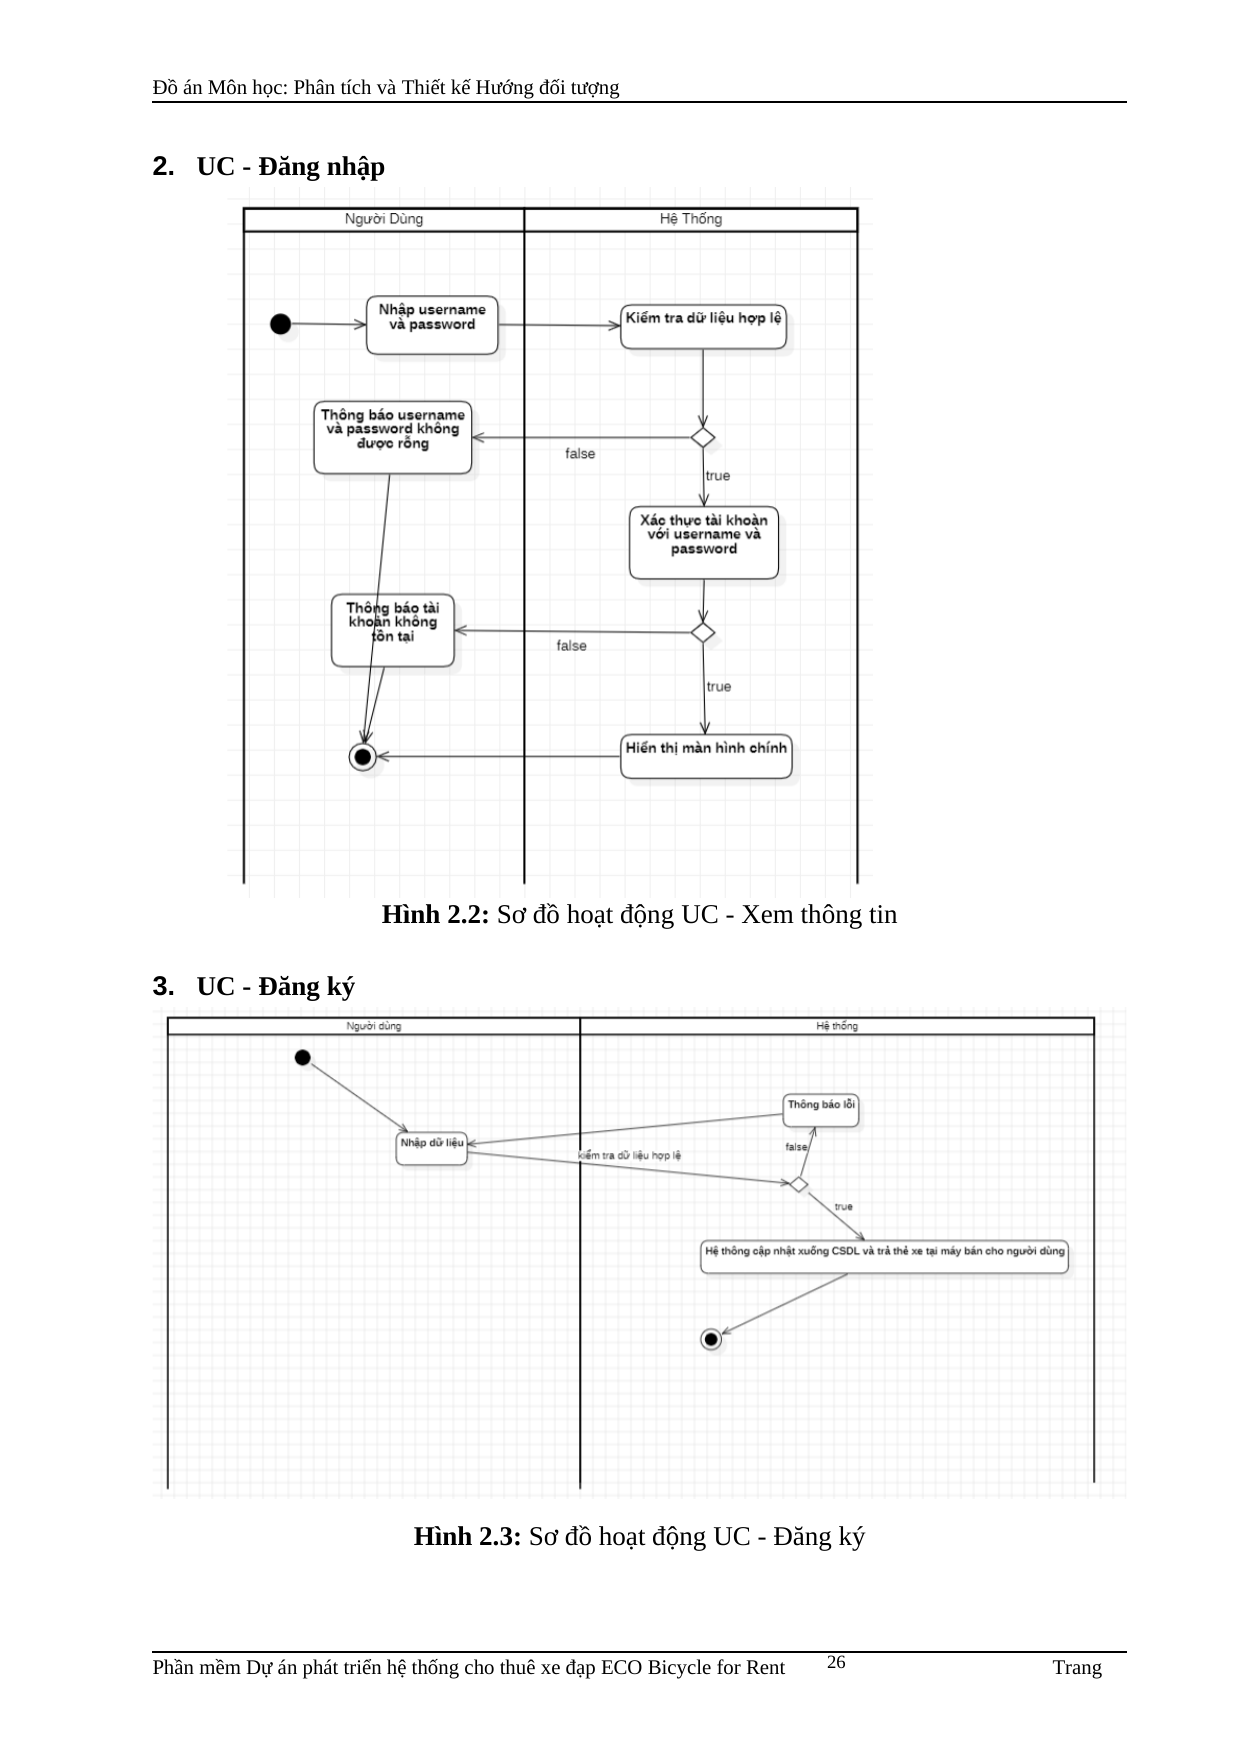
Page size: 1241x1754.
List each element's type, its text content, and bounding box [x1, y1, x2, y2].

subtitle UC - Đăng nhập [152, 150, 1127, 181]
subtitle UC - Đăng ký [152, 969, 1127, 1001]
picture [227, 187, 873, 898]
text Sơ đồ hoạt động UC - Xem thông tin [152, 898, 1127, 929]
picture [152, 1007, 1127, 1499]
text Sơ đồ hoạt động UC - Đăng ký [152, 1520, 1127, 1551]
